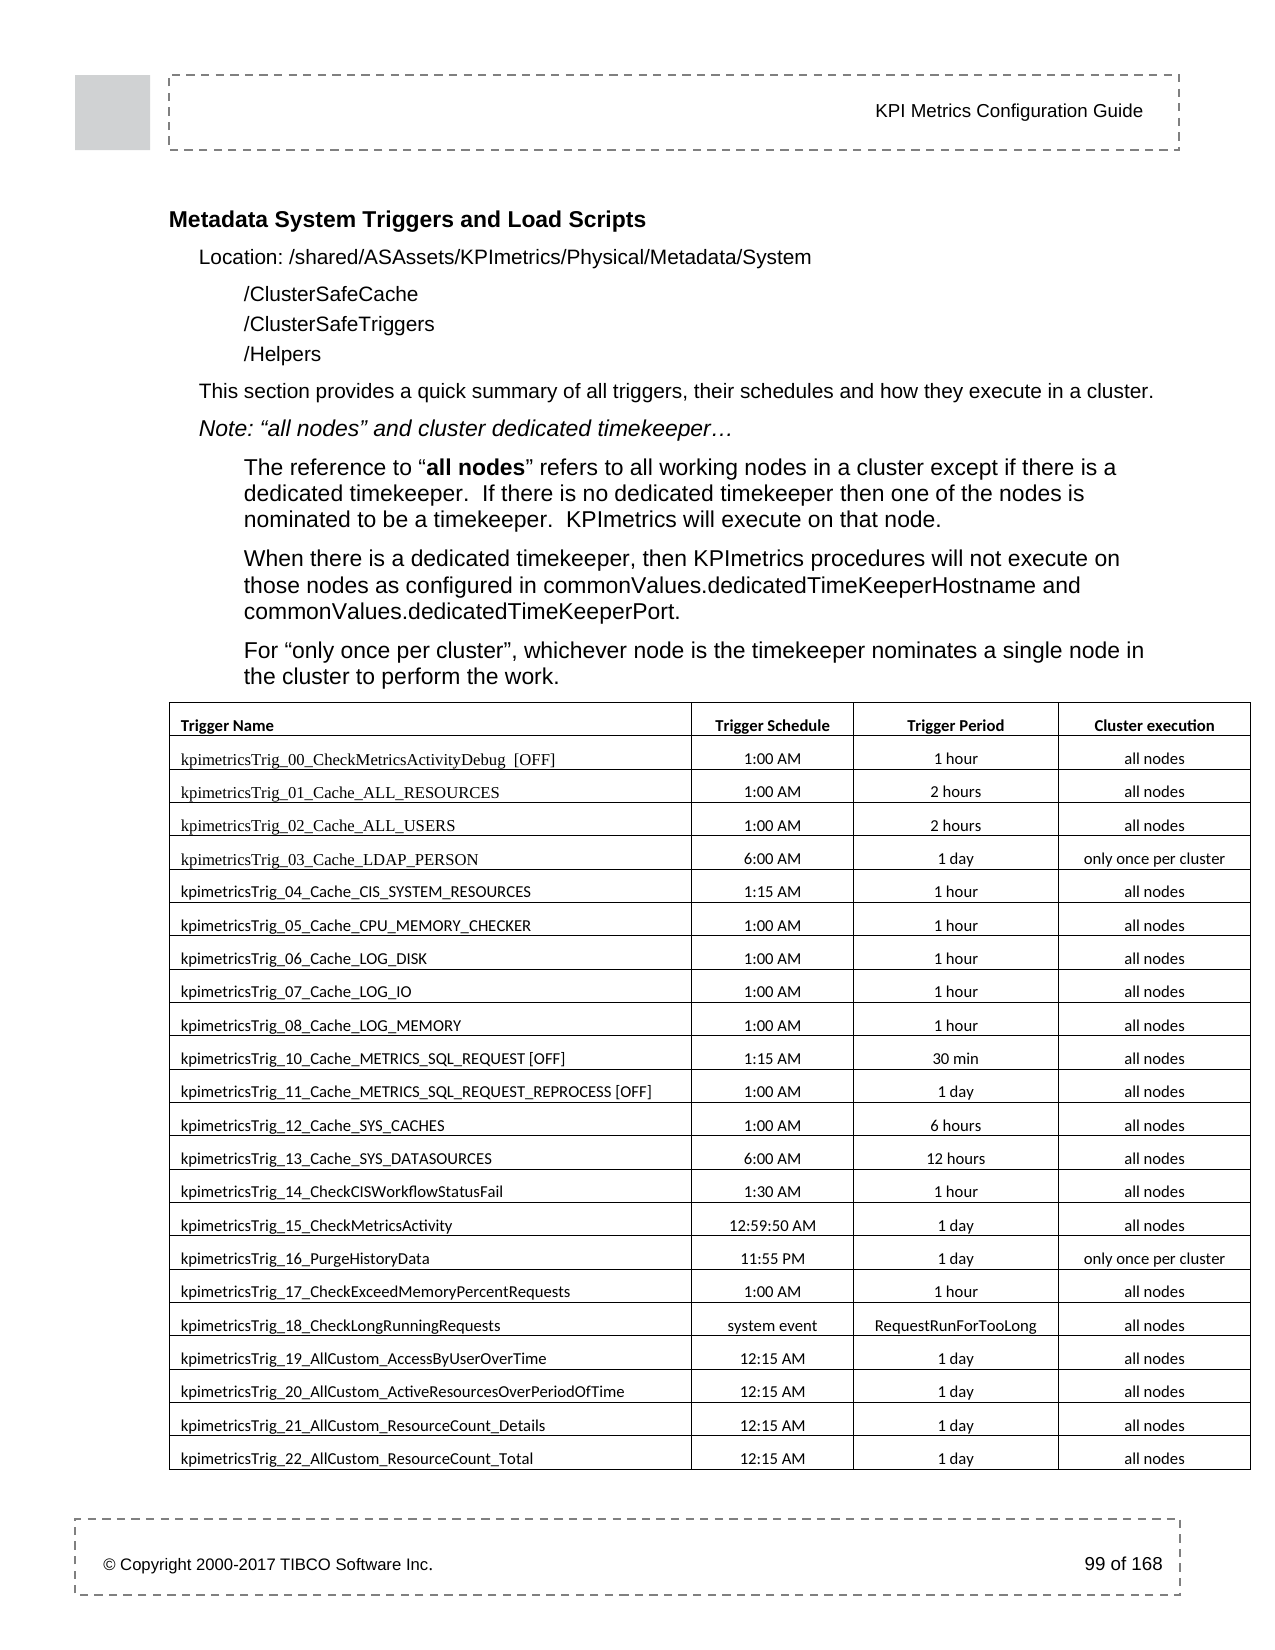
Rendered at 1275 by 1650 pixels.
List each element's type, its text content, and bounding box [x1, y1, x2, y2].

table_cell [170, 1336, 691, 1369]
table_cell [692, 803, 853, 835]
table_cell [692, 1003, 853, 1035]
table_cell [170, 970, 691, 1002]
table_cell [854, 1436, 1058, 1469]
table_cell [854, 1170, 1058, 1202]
text Note: “all nodes” and cluster dedicated timekeeper… [199, 415, 1162, 441]
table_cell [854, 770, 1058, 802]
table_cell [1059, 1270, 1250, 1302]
text /ClusterSafeCache [244, 282, 1162, 306]
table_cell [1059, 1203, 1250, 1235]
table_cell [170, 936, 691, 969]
text /Helpers [244, 342, 1162, 366]
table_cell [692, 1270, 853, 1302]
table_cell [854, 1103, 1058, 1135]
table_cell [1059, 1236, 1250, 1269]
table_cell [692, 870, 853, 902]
text The reference to “all nodes” refers to all working nodes in a cluster except if there is a dedicated timekeeper. If there is no dedicated timekeeper then one of the nodes is nominated to be a timekeeper. KPImetrics will execute on that node. [244, 454, 1162, 533]
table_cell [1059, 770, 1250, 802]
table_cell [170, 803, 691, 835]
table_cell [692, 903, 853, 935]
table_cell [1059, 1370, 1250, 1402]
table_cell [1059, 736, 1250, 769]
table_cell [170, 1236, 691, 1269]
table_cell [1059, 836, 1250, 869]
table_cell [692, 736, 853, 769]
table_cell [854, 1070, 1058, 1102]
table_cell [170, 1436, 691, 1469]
text This section provides a quick summary of all triggers, their schedules and how they execute in a cluster. [199, 378, 1162, 402]
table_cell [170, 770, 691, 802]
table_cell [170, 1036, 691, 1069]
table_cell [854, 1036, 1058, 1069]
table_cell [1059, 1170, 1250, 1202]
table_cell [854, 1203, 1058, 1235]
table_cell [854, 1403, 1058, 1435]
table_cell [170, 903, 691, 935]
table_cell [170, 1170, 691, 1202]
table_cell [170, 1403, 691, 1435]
text Location: /shared/ASAssets/KPImetrics/Physical/Metadata/System [199, 245, 1162, 269]
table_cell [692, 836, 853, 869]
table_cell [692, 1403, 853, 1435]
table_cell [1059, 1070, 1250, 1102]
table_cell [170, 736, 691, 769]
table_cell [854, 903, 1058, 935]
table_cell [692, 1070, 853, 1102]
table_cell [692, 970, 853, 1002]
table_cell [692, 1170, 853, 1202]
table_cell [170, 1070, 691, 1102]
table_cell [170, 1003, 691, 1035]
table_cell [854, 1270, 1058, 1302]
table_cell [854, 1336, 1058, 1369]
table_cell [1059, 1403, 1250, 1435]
text When there is a dedicated timekeeper, then KPImetrics procedures will not execute on those nodes as configured in commonValues.dedicatedTimeKeeperHostname and commonValues.dedicatedTimeKeeperPort. [244, 545, 1162, 624]
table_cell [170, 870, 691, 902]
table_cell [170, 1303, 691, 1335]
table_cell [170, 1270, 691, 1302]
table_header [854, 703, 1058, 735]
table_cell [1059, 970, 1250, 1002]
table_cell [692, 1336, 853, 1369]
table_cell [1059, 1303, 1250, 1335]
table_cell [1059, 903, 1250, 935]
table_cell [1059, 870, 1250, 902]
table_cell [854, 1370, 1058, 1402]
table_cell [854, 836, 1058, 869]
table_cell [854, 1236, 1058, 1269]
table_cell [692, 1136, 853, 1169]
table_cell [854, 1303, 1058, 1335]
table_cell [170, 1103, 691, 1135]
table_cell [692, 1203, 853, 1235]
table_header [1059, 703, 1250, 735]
text /ClusterSafeTriggers [244, 312, 1162, 336]
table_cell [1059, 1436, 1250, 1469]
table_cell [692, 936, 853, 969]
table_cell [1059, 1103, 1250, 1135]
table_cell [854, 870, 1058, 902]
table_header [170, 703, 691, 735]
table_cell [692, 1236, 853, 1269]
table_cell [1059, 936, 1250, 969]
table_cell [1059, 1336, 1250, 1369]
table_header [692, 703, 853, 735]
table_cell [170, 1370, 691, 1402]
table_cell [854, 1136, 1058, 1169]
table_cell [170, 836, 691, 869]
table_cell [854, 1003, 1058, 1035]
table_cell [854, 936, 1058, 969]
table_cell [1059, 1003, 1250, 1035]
subtitle Metadata System Triggers and Load Scripts [169, 206, 1162, 233]
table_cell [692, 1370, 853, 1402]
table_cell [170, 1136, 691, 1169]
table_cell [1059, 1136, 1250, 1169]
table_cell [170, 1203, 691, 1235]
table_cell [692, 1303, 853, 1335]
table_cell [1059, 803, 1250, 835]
text For “only once per cluster”, whichever node is the timekeeper nominates a single node in the cluster to perform the work. [244, 637, 1162, 689]
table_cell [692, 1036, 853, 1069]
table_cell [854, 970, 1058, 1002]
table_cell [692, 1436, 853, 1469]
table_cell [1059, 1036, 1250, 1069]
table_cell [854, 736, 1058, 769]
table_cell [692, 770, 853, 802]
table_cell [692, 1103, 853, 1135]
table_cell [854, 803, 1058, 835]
